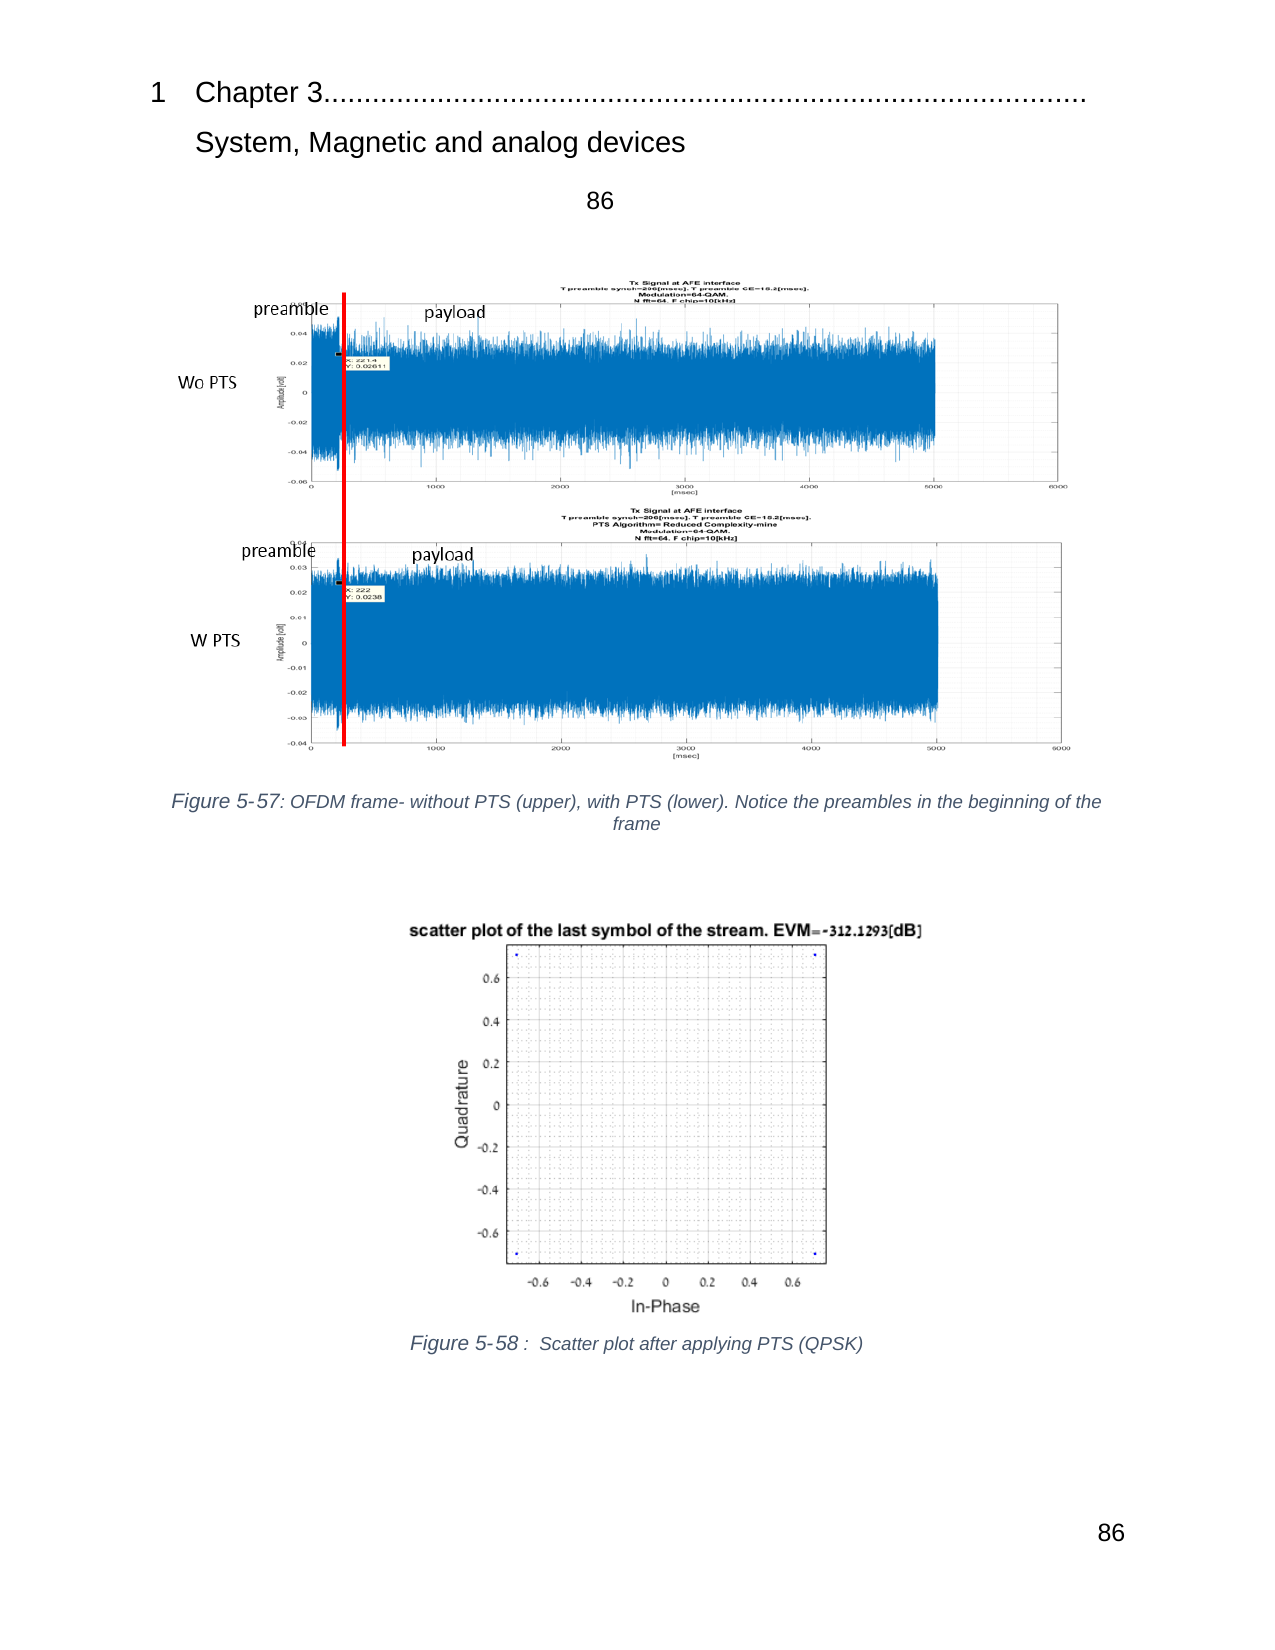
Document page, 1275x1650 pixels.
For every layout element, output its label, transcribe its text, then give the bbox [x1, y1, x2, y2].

picture [161, 914, 1125, 1317]
table_header [150, 275, 1125, 788]
picture [161, 274, 1125, 775]
table_header [150, 915, 1125, 1331]
